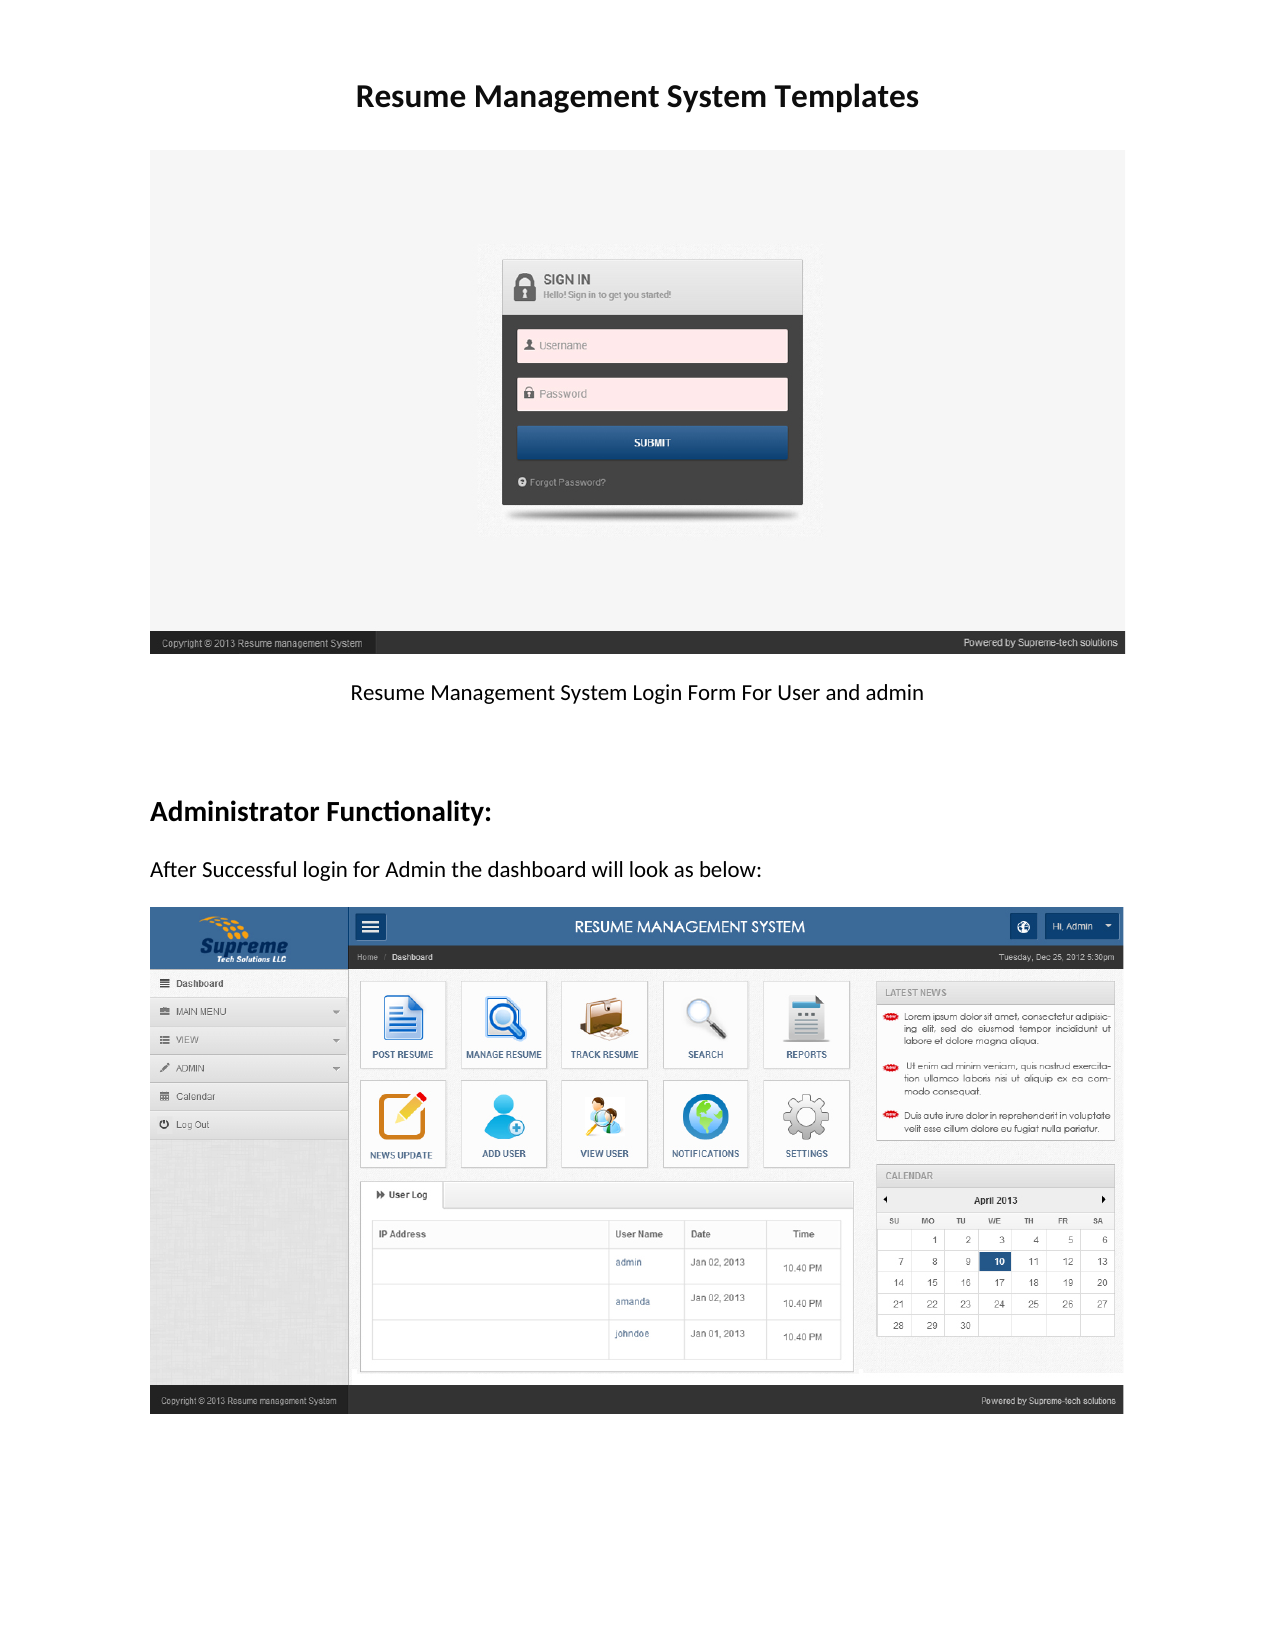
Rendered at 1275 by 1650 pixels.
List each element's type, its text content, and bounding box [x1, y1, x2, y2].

picture [150, 907, 1124, 1414]
text Administrator Functionality: [150, 793, 1125, 828]
text After Successful login for Admin the dashboard will look as below: [150, 855, 1125, 883]
text Resume Management System Login Form For User and admin [150, 678, 1125, 706]
picture [150, 150, 1125, 654]
